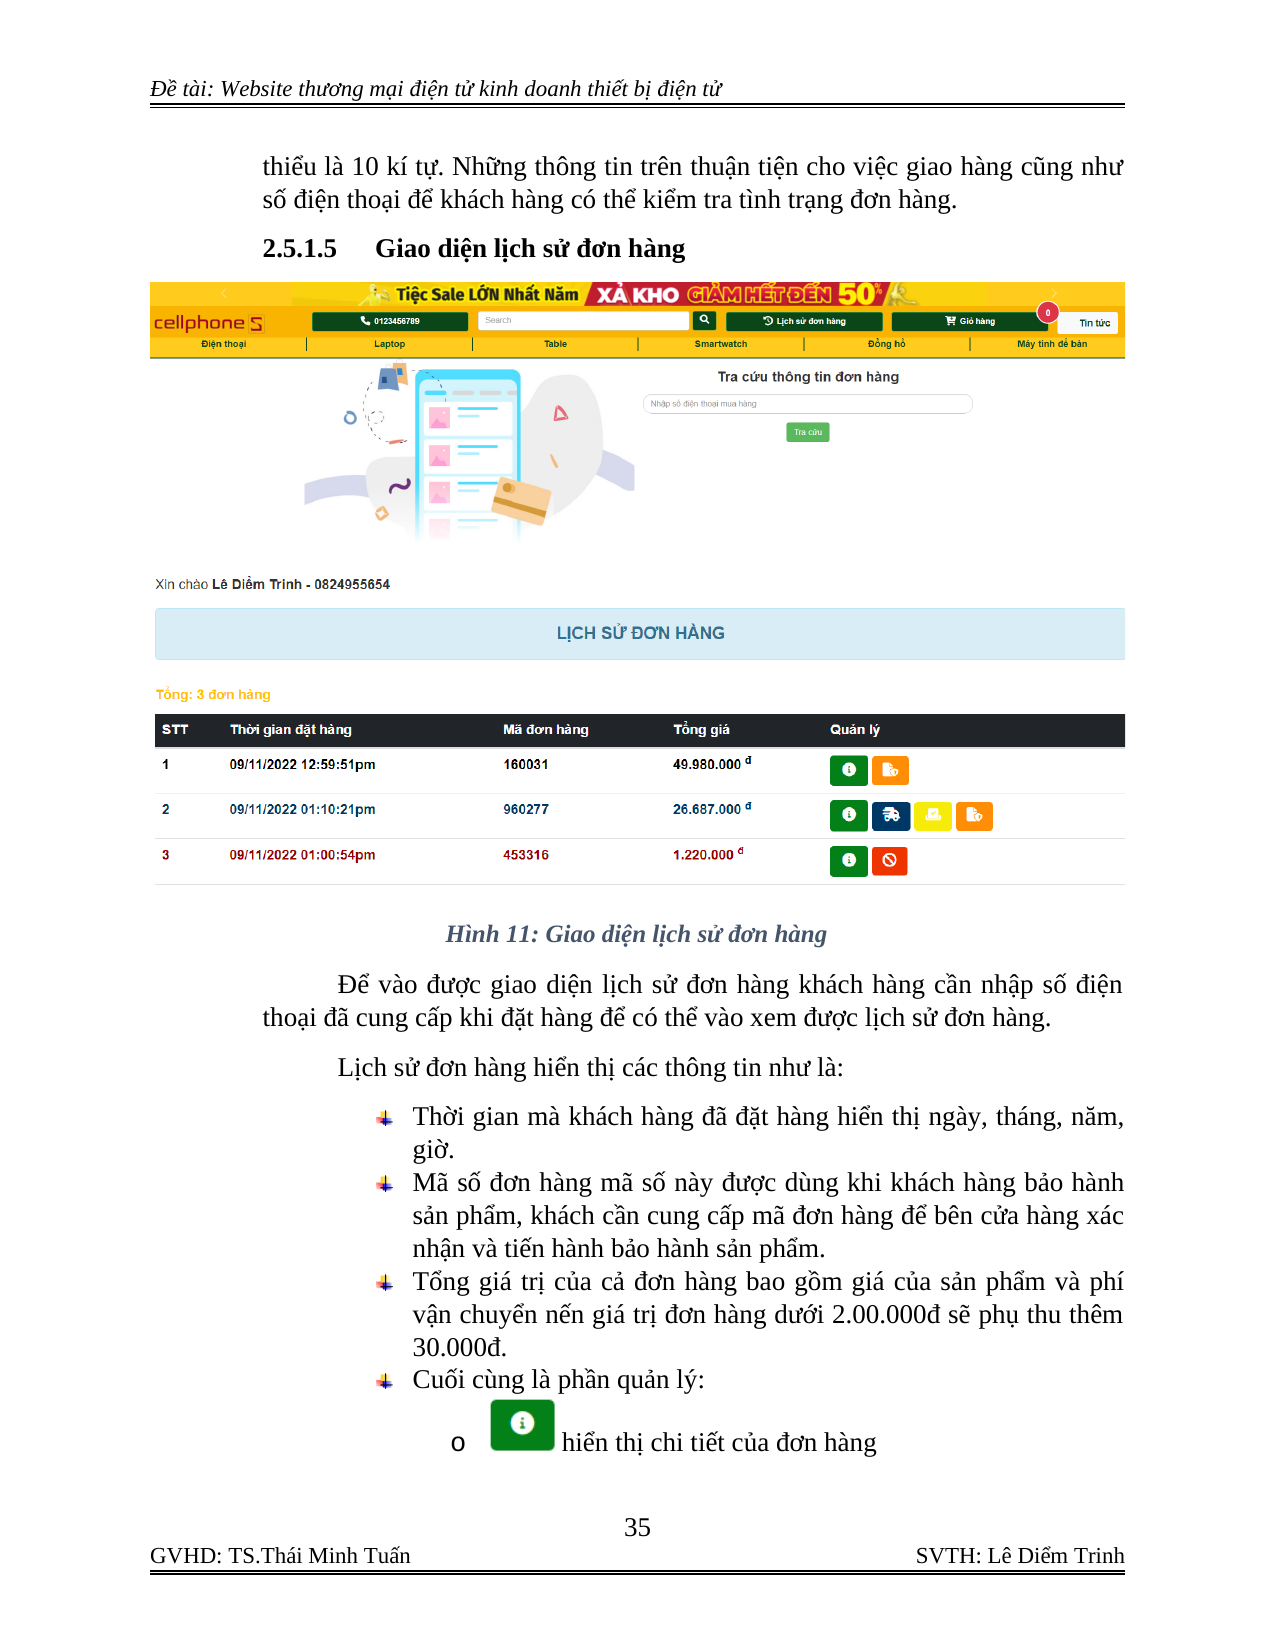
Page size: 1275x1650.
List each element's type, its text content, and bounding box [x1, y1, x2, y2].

list Mã số đơn hàng mã số này được dùng khi khách hàng bảo hành sản phẩm, khách cần cung cấp mã đơn hàng để bên cửa hàng xác nhận và tiến hành bảo hành sản phẩm. [375, 1166, 1125, 1263]
list Tổng giá trị của cả đơn hàng bao gồm giá của sản phẩm và phí vận chuyển nến giá trị đơn hàng dưới 2.00.000đ sẽ phụ thu thêm 30.000đ. [375, 1265, 1125, 1362]
picture [150, 563, 1125, 901]
picture [376, 1273, 393, 1291]
list Giao diện lịch sử đơn hàng [262, 232, 1125, 264]
list Cuối cùng là phần quản lý: [375, 1364, 1125, 1395]
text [262, 150, 1125, 214]
picture [150, 282, 1125, 546]
picture [376, 1372, 393, 1389]
list hiển thị chi tiết của đơn hàng [450, 1397, 1125, 1460]
picture [487, 1396, 555, 1452]
list Thời gian mà khách hàng đã đặt hàng hiển thị ngày, tháng, năm, giờ. [375, 1100, 1125, 1164]
picture [376, 1109, 393, 1126]
text Để vào được giao diện lịch sử đơn hàng khách hàng cần nhập số điện thoại đã cung cấp khi đặt hàng để có thể vào xem được lịch sử đơn hàng. [262, 968, 1125, 1032]
text Lịch sử đơn hàng hiển thị các thông tin như là: [262, 1051, 1125, 1082]
picture [376, 1174, 393, 1192]
text Hình 11: Giao diện lịch sử đơn hàng [150, 919, 1125, 947]
